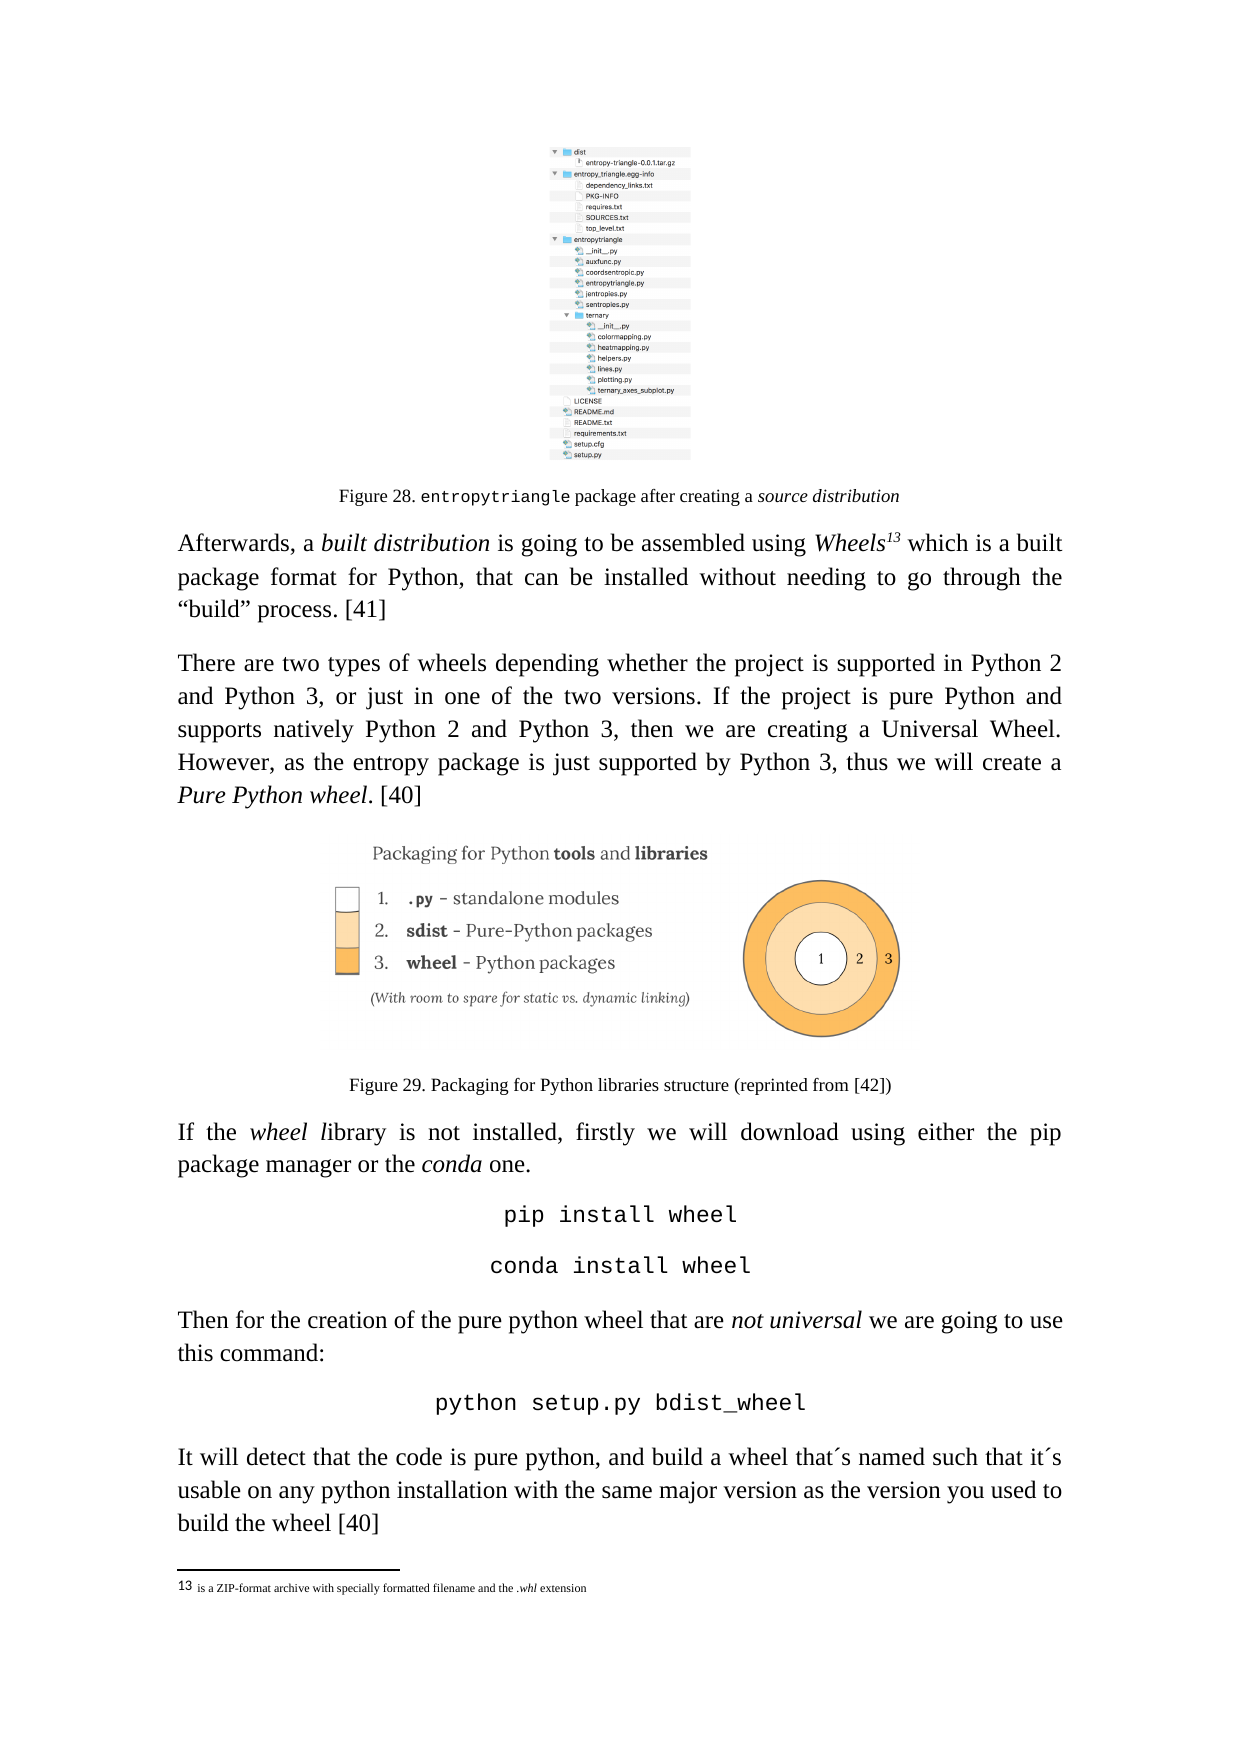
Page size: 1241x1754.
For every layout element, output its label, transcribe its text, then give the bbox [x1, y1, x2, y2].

text Then for the creation of the pure python wheel that are not universal we are going to use this command: [177, 1305, 1063, 1366]
text pip install wheel [177, 1203, 1063, 1229]
picture [320, 834, 920, 1050]
text Figure 28. entropytriangle package after creating a source distribution [177, 485, 1063, 508]
text If the wheel library is not installed, firstly we will download using either the pip package manager or the conda one. [177, 1117, 1063, 1178]
text conda install wheel [177, 1254, 1063, 1280]
picture [549, 147, 691, 461]
text Figure 29. Packaging for Python libraries structure (reprinted from ) [177, 1074, 1063, 1096]
text It will detect that the code is pure python, and build a wheel that´s named such that it´s usable on any python installation with the same major version as the version you used to build the wheel [177, 1442, 1063, 1537]
text There are two types of wheels depending whether the project is supported in Python 2 and Python 3, or just in one of the two versions. If the project is pure Python and supports natively Python 2 and Python 3, then we are creating a Universal Wheel. However, as the entropy package is just supported by Python 3, thus we will create a Pure Python wheel. [177, 648, 1063, 809]
text Afterwards, a built distribution is going to be assembled using Wheels which is a built package format for Python, that can be installed without needing to go through the “build” process. [177, 528, 1063, 623]
text python setup.py bdist_wheel [177, 1392, 1063, 1417]
